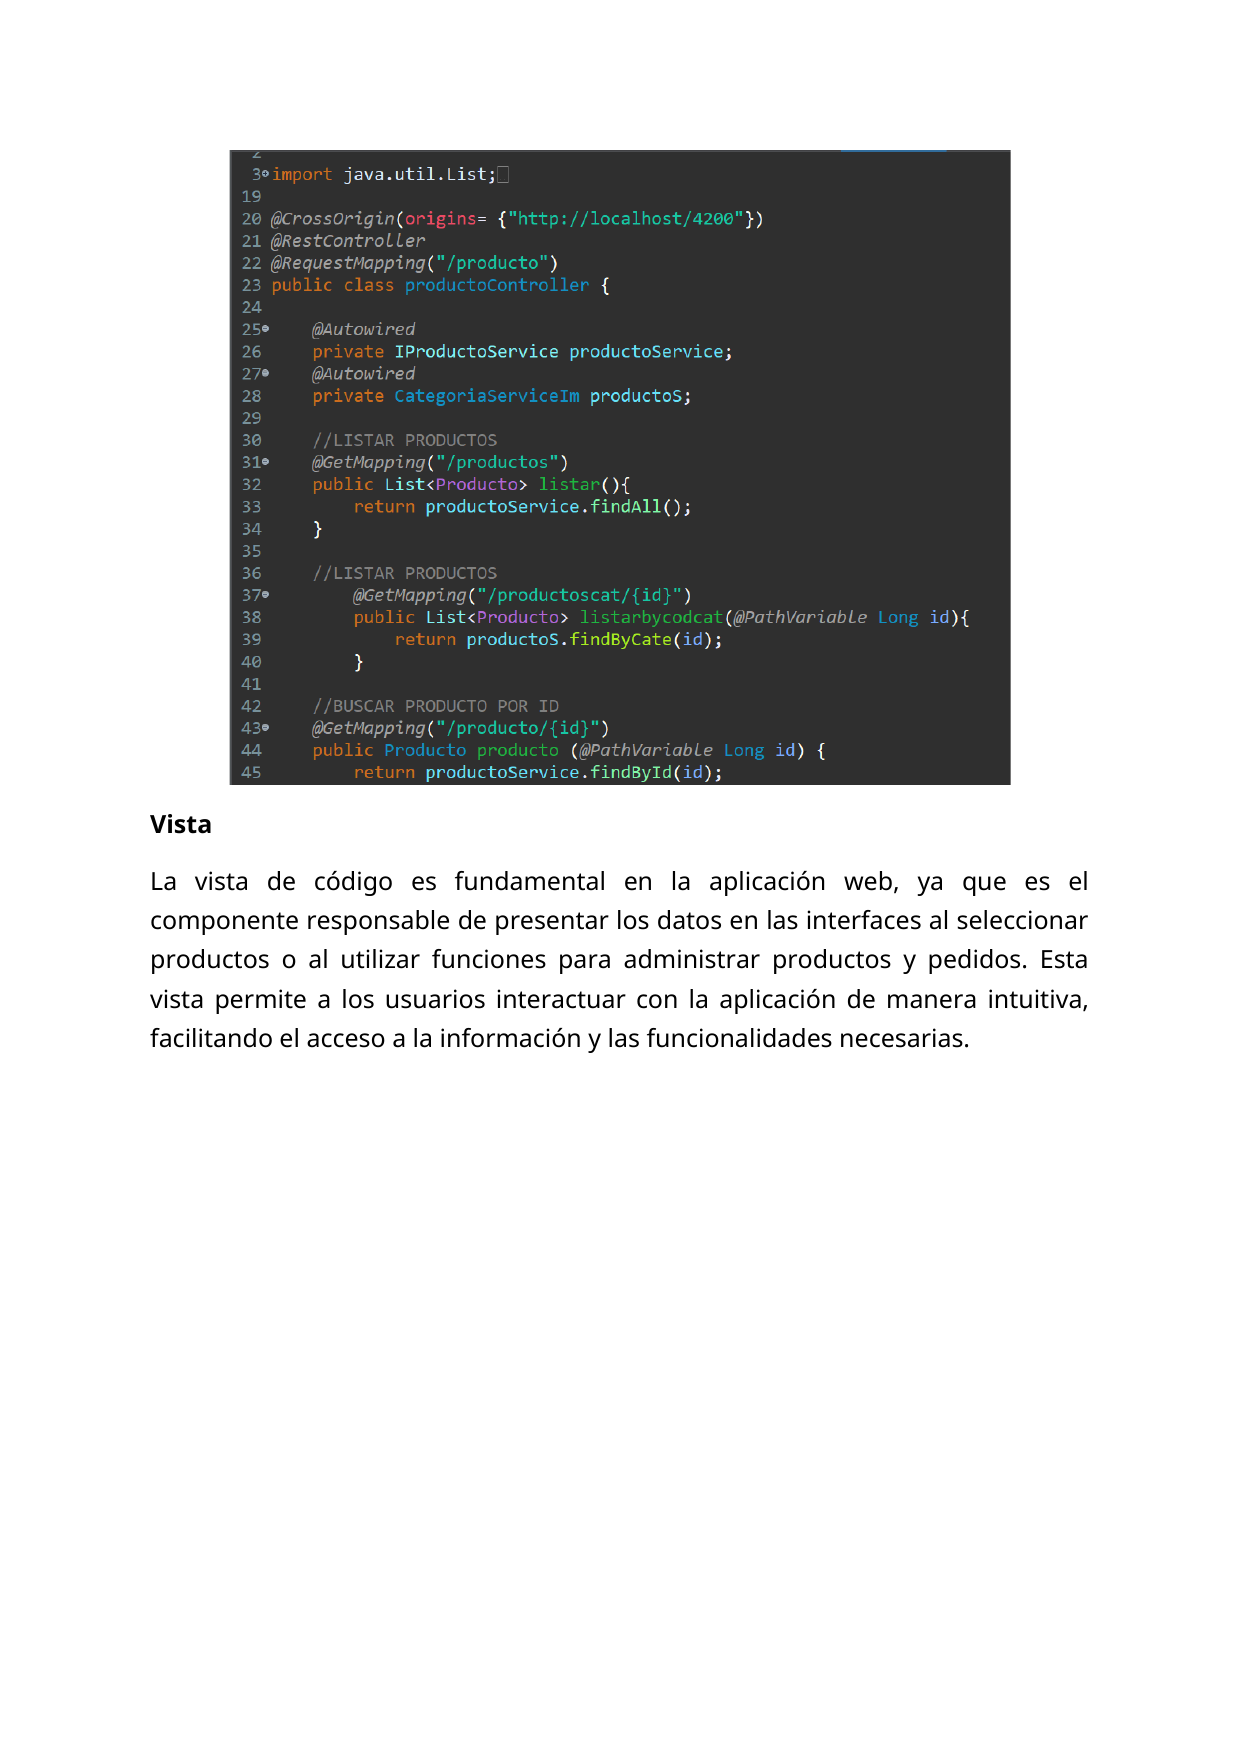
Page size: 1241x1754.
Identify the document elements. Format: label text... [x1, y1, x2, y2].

text Vista [150, 807, 1090, 841]
text La vista de código es fundamental en la aplicación web, ya que es el componente responsable de presentar los datos en las interfaces al seleccionar productos o al utilizar funciones para administrar productos y pedidos. Esta vista permite a los usuarios interactuar con la aplicación de manera intuitiva, facilitando el acceso a la información y las funcionalidades necesarias. [150, 863, 1090, 1055]
picture [229, 150, 1011, 785]
